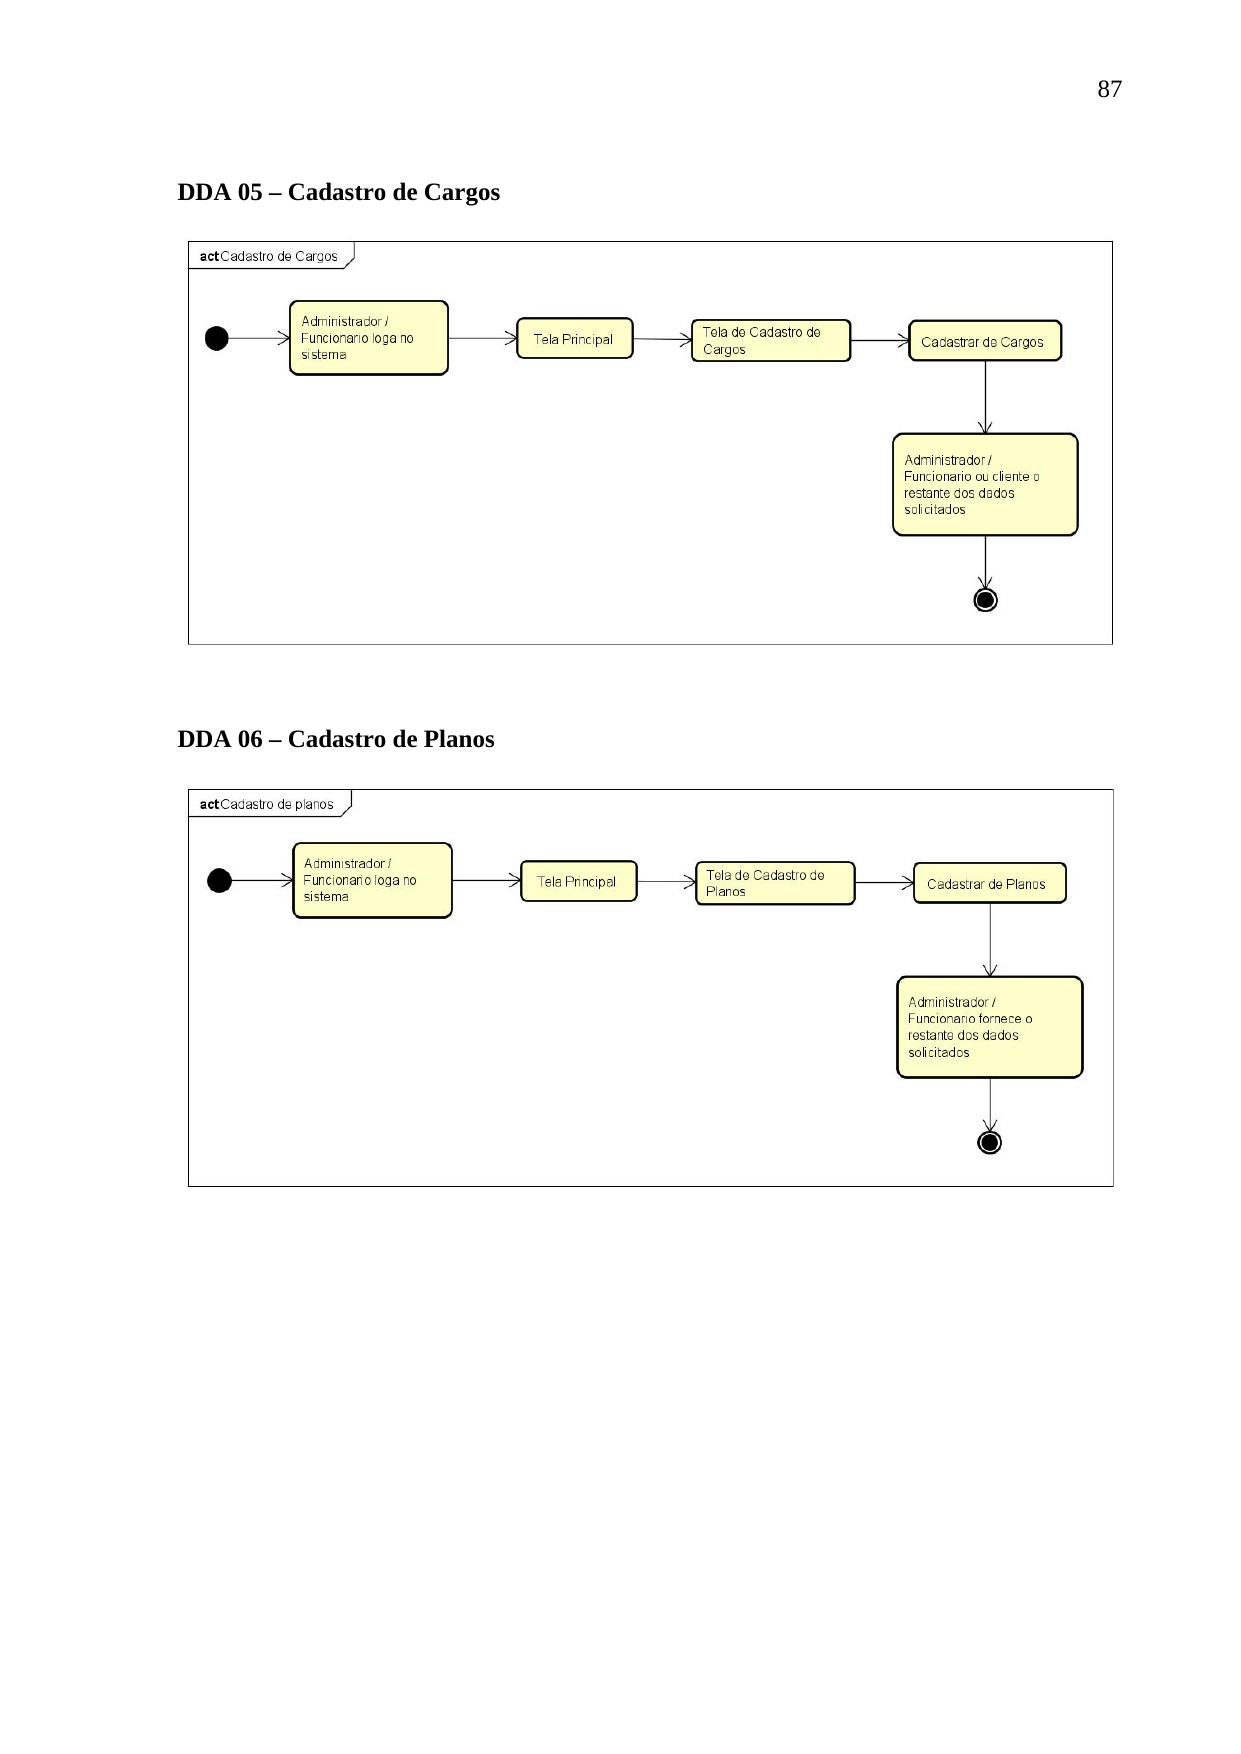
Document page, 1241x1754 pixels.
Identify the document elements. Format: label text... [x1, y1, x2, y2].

picture [177, 231, 1123, 654]
text DDA 06 – Cadastro de Planos [177, 724, 1122, 753]
picture [177, 778, 1123, 1197]
text DDA 05 – Cadastro de Cargos [177, 177, 1122, 206]
